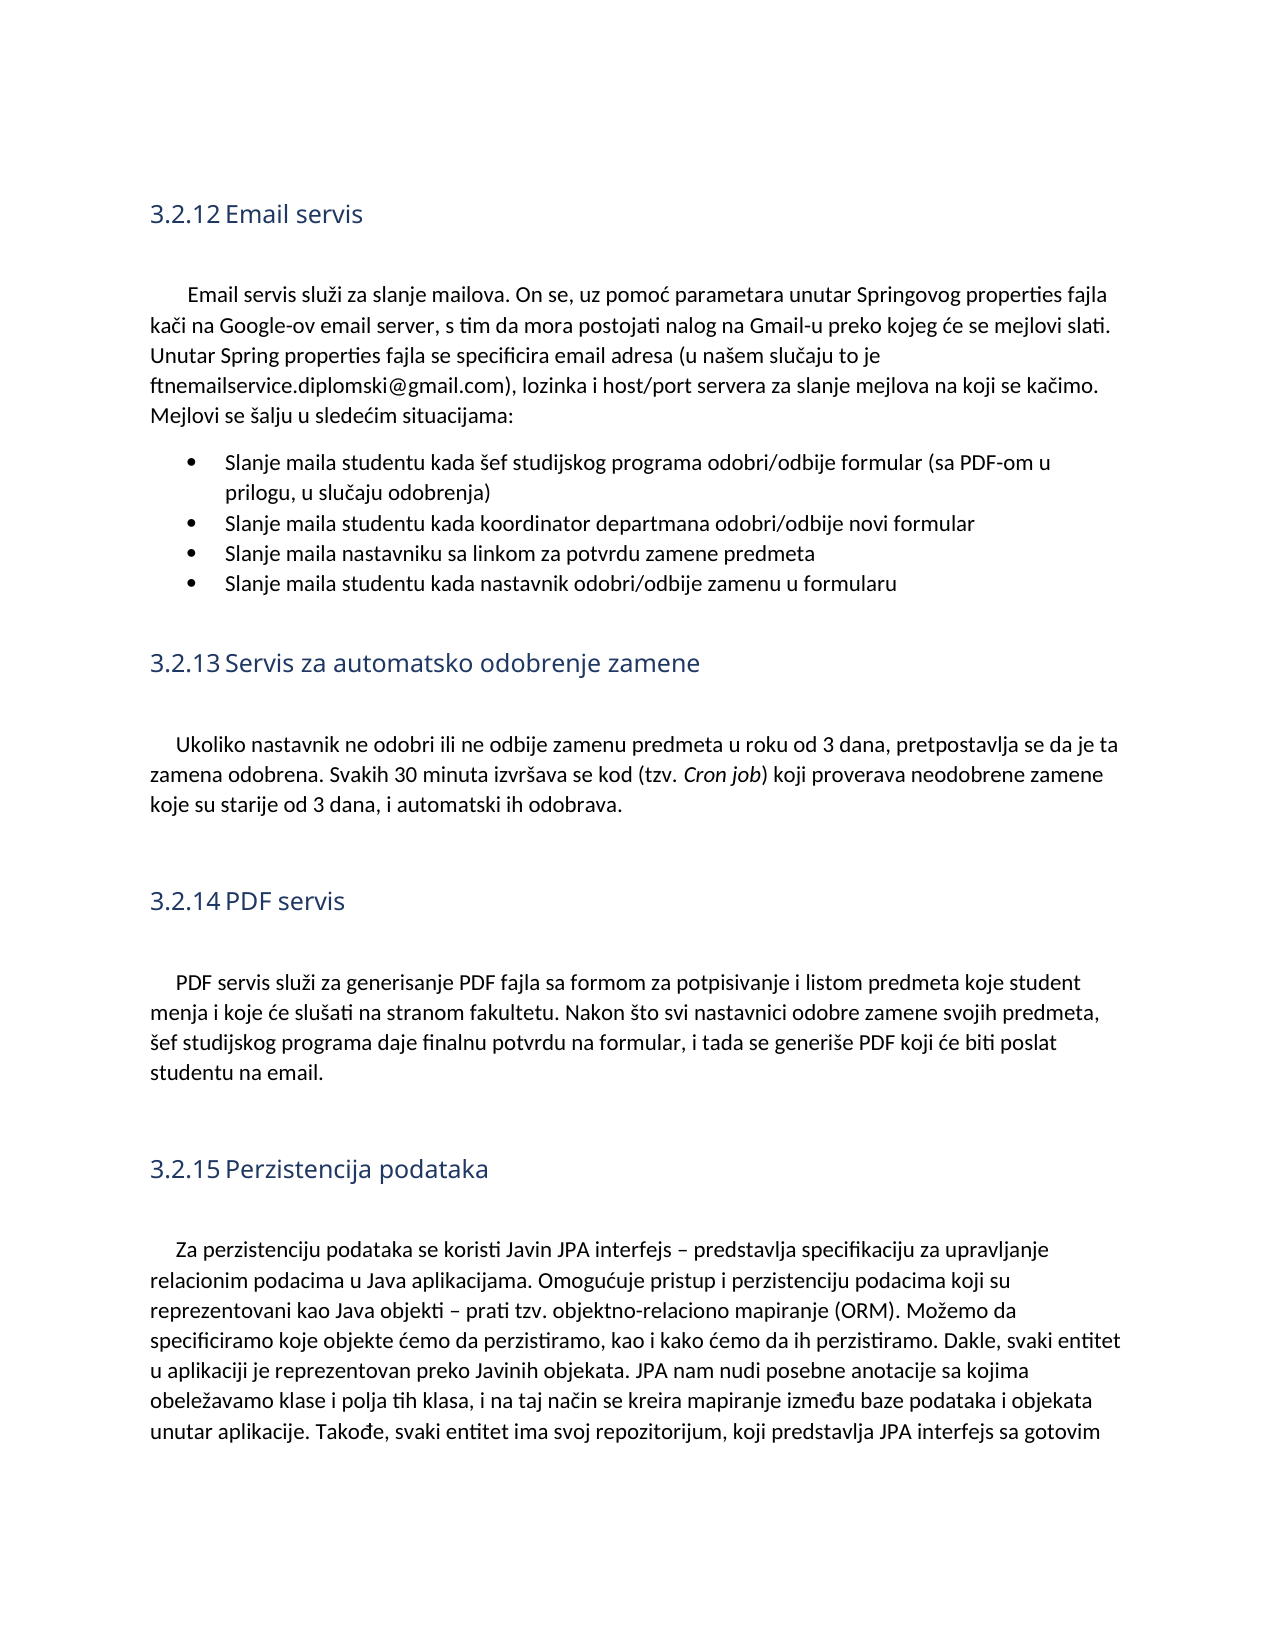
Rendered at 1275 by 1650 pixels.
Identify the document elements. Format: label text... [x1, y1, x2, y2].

text PDF servis služi za generisanje PDF fajla sa formom za potpisivanje i listom predmeta koje student menja i koje će slušati na stranom fakultetu. Nakon što svi nastavnici odobre zamene svojih predmeta, šef studijskog programa daje finalnu potvrdu na formular, i tada se generiše PDF koji će biti poslat studentu na email. [150, 968, 1125, 1086]
text Email servis služi za slanje mailova. On se, uz pomoć parametara unutar Springovog properties fajla kači na Google-ov email server, s tim da mora postojati nalog na Gmail-u preko kojeg će se mejlovi slati. Unutar Spring properties fajla se specificira email adresa (u našem slučaju to je ftnemailservice.diplomski@gmail.com), lozinka i host/port servera za slanje mejlova na koji se kačimo. Mejlovi se šalju u sledećim situacijama: [150, 281, 1125, 429]
text Ukoliko nastavnik ne odobri ili ne odbije zamenu predmeta u roku od 3 dana, pretpostavlja se da je ta zamena odobrena. Svakih 30 minuta izvršava se kod (tzv. Cron job) koji proverava neodobrene zamene koje su starije od 3 dana, i automatski ih odobrava. [150, 730, 1125, 818]
list Slanje maila nastavniku sa linkom za potvrdu zamene predmeta [187, 539, 1125, 567]
subtitle PDF servis [150, 884, 1125, 918]
list Slanje maila studentu kada koordinator departmana odobri/odbije novi formular [187, 509, 1125, 537]
subtitle Perzistencija podataka [150, 1152, 1125, 1186]
subtitle Servis za automatsko odobrenje zamene [150, 646, 1125, 680]
subtitle Email servis [150, 197, 1125, 231]
list Slanje maila studentu kada šef studijskog programa odobri/odbije formular (sa PDF-om u prilogu, u slučaju odobrenja) [187, 448, 1125, 506]
list Slanje maila studentu kada nastavnik odobri/odbije zamenu u formularu [187, 569, 1125, 597]
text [150, 1236, 1125, 1445]
